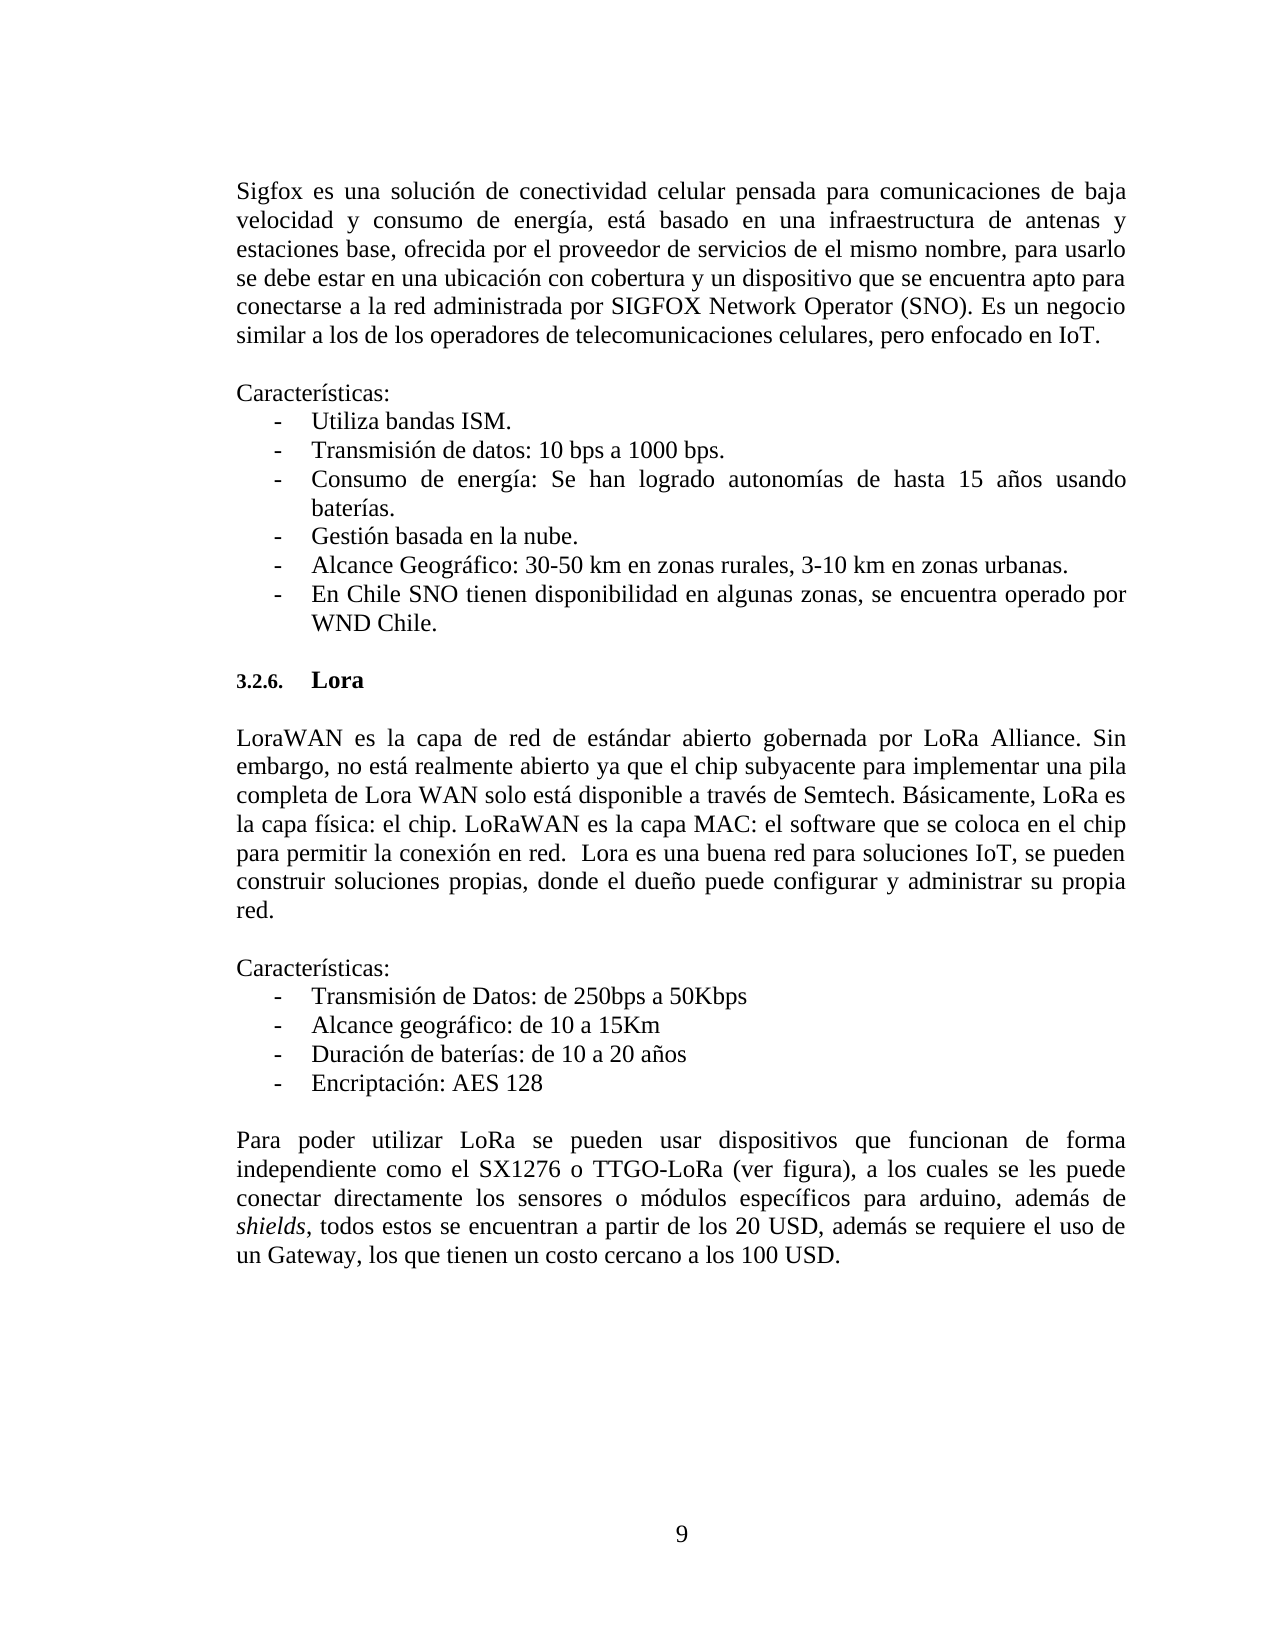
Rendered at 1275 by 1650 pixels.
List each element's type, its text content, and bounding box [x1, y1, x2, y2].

list En Chile SNO tienen disponibilidad en algunas zonas, se encuentra operado por WND Chile. [274, 579, 1127, 636]
list Gestión basada en la nube. [274, 521, 1127, 550]
list Consumo de energía: Se han logrado autonomías de hasta 15 años usando baterías. [274, 464, 1127, 521]
list Encriptación: AES 128 [274, 1068, 1127, 1096]
text Características: [236, 378, 1127, 406]
list Alcance geográfico: de 10 a 15Km [274, 1010, 1127, 1039]
text LoraWAN es la capa de red de estándar abierto gobernada por LoRa Alliance. Sin embargo, no está realmente abierto ya que el chip subyacente para implementar una pila completa de Lora WAN solo está disponible a través de Semtech. Básicamente, LoRa es la capa física: el chip. LoRaWAN es la capa MAC: el software que se coloca en el chip para permitir la conexión en red. Lora es una buena red para soluciones IoT, se pueden construir soluciones propias, donde el dueño puede configurar y administrar su propia red. [236, 723, 1127, 924]
list Alcance Geográfico: 30-50 km en zonas rurales, 3-10 km en zonas urbanas. [274, 550, 1127, 579]
list Duración de baterías: de 10 a 20 años [274, 1039, 1127, 1068]
text Para poder utilizar LoRa se pueden usar dispositivos que funcionan de forma independiente como el SX1276 o TTGO-LoRa (ver figura), a los cuales se les puede conectar directamente los sensores o módulos específicos para arduino, además de shields, todos estos se encuentran a partir de los 20 USD, además se requiere el uso de un Gateway, los que tienen un costo cercano a los 100 USD. [236, 1125, 1127, 1269]
list Utiliza bandas ISM. [274, 406, 1127, 435]
list Transmisión de datos: 10 bps a 1000 bps. [274, 435, 1127, 464]
text Sigfox es una solución de conectividad celular pensada para comunicaciones de baja velocidad y consumo de energía, está basado en una infraestructura de antenas y estaciones base, ofrecida por el proveedor de servicios de el mismo nombre, para usarlo se debe estar en una ubicación con cobertura y un dispositivo que se encuentra apto para conectarse a la red administrada por SIGFOX Network Operator (SNO). Es un negocio similar a los de los operadores de telecomunicaciones celulares, pero enfocado en IoT. [236, 176, 1127, 349]
list Transmisión de Datos: de 250bps a 50Kbps [274, 981, 1127, 1010]
list Lora [236, 665, 1127, 694]
text Características: [236, 953, 1127, 981]
